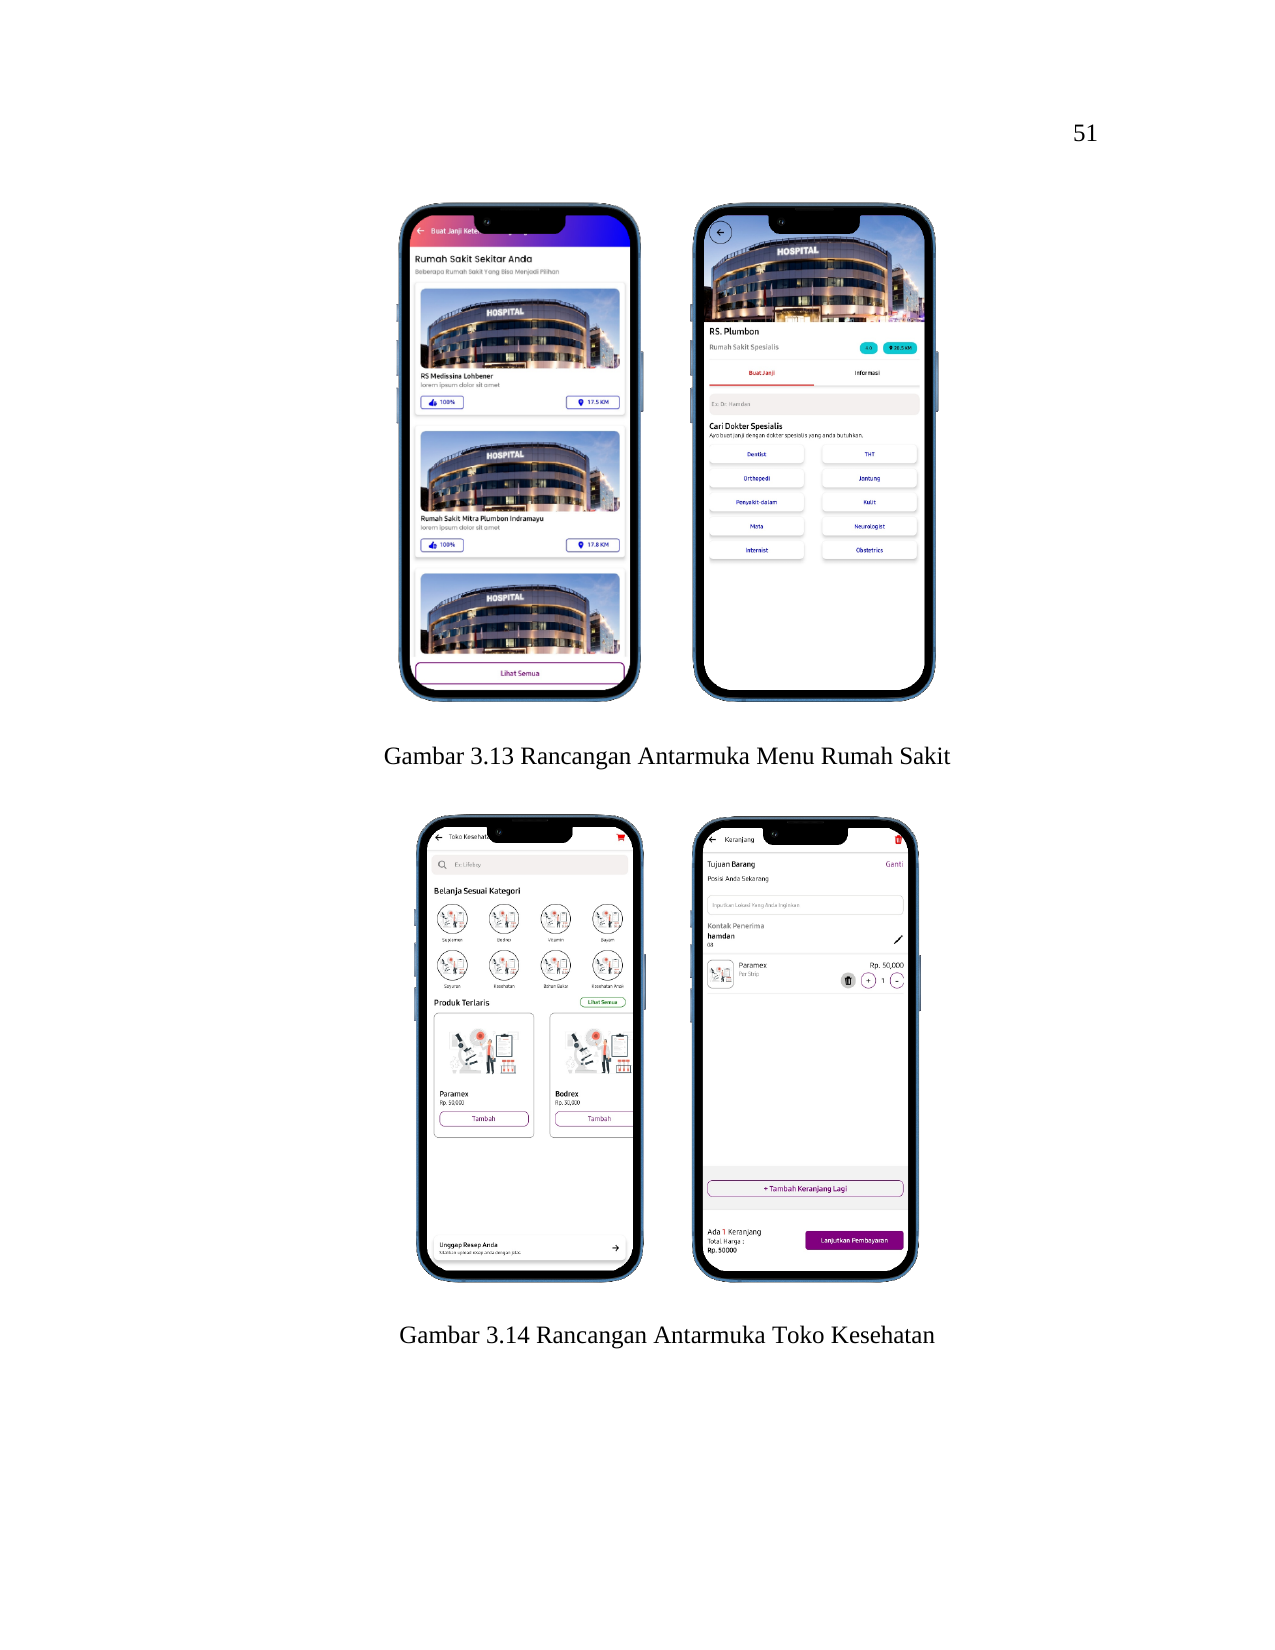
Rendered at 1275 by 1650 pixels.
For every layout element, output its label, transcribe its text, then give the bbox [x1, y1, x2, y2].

text Gambar 3.13 Rancangan Antarmuka Menu Rumah Sakit [236, 741, 1098, 769]
picture [391, 790, 943, 1306]
picture [372, 177, 962, 727]
text Gambar 3.14 Rancangan Antarmuka Toko Kesehatan [236, 1320, 1098, 1349]
